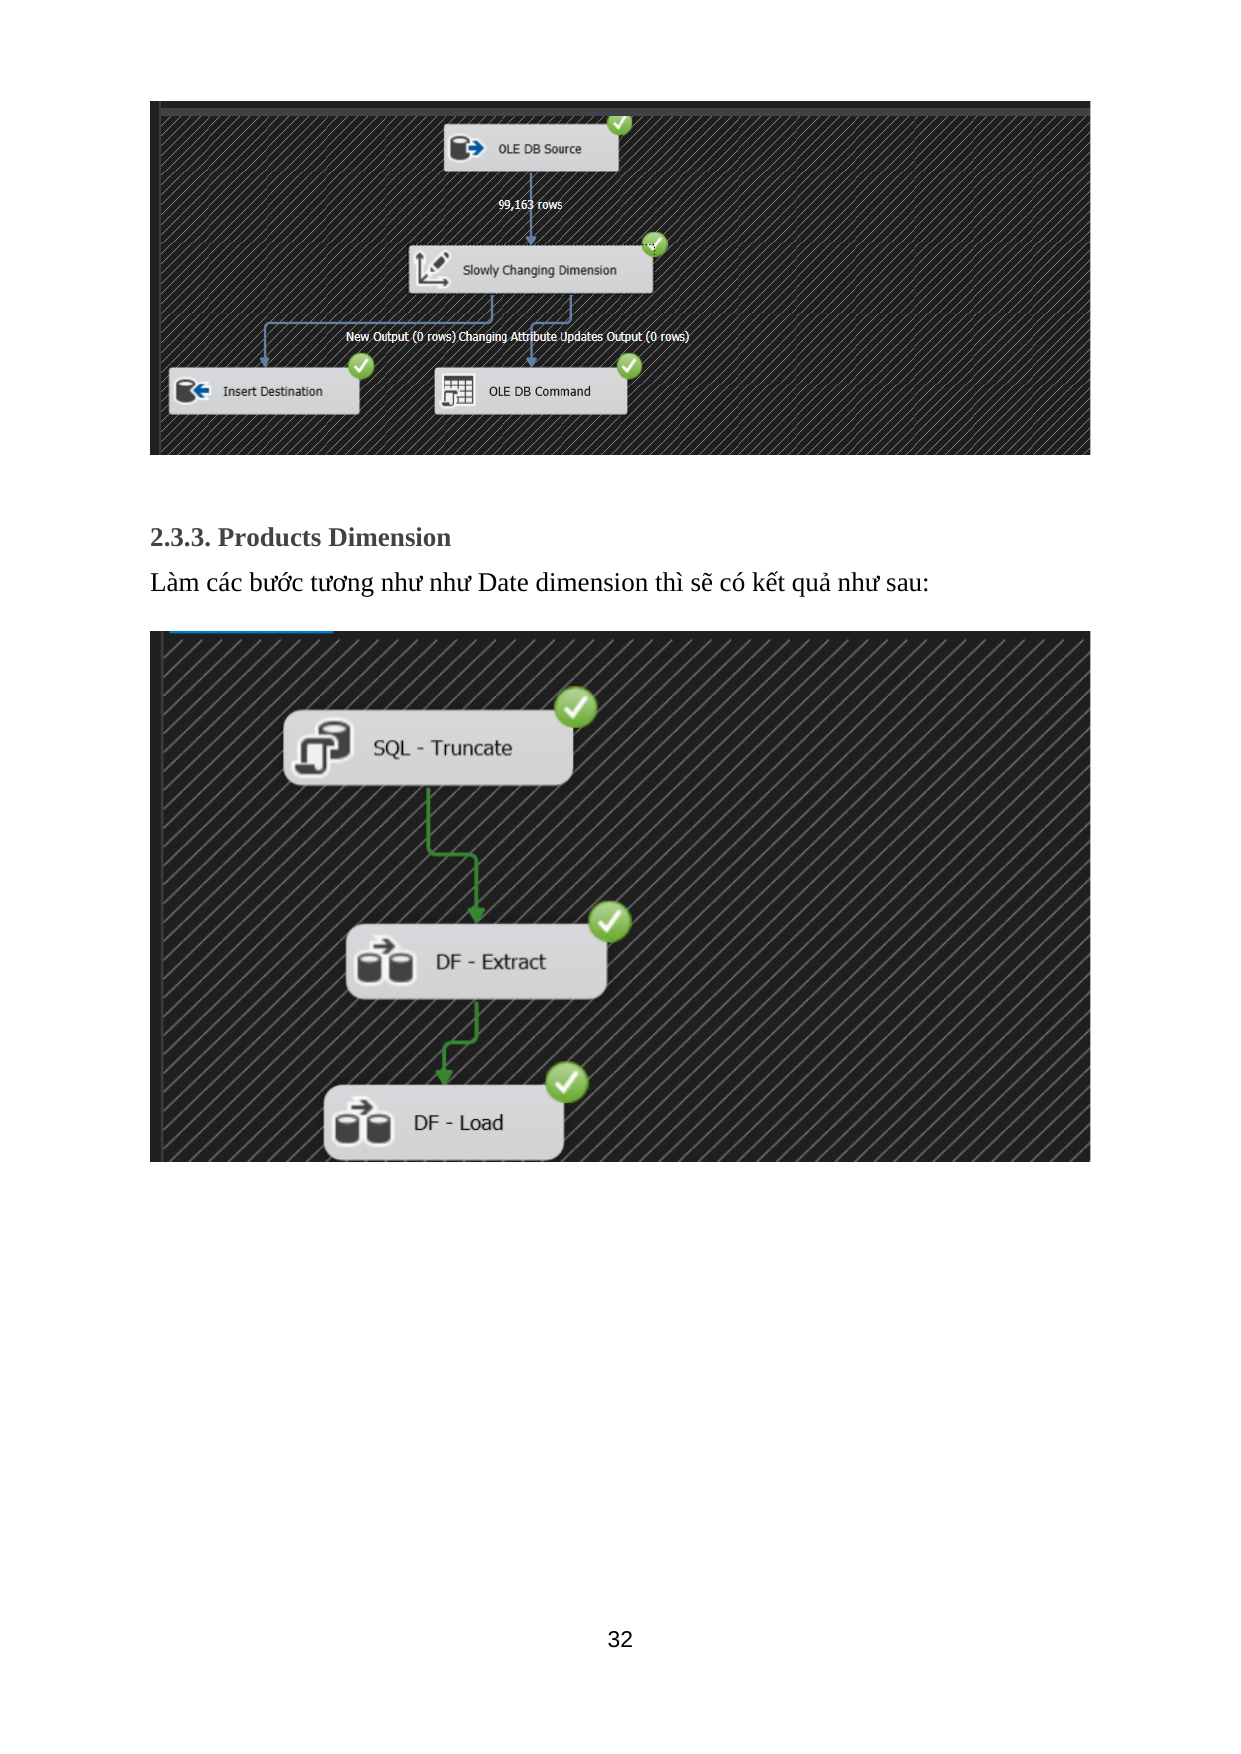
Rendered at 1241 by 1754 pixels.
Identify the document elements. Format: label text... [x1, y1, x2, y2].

text Làm các bước tương như như Date dimension thì sẽ có kết quả như sau: [150, 566, 1090, 597]
picture [150, 101, 1091, 455]
subtitle 2.3.3. Products Dimension [150, 522, 1090, 553]
picture [150, 631, 1091, 1162]
